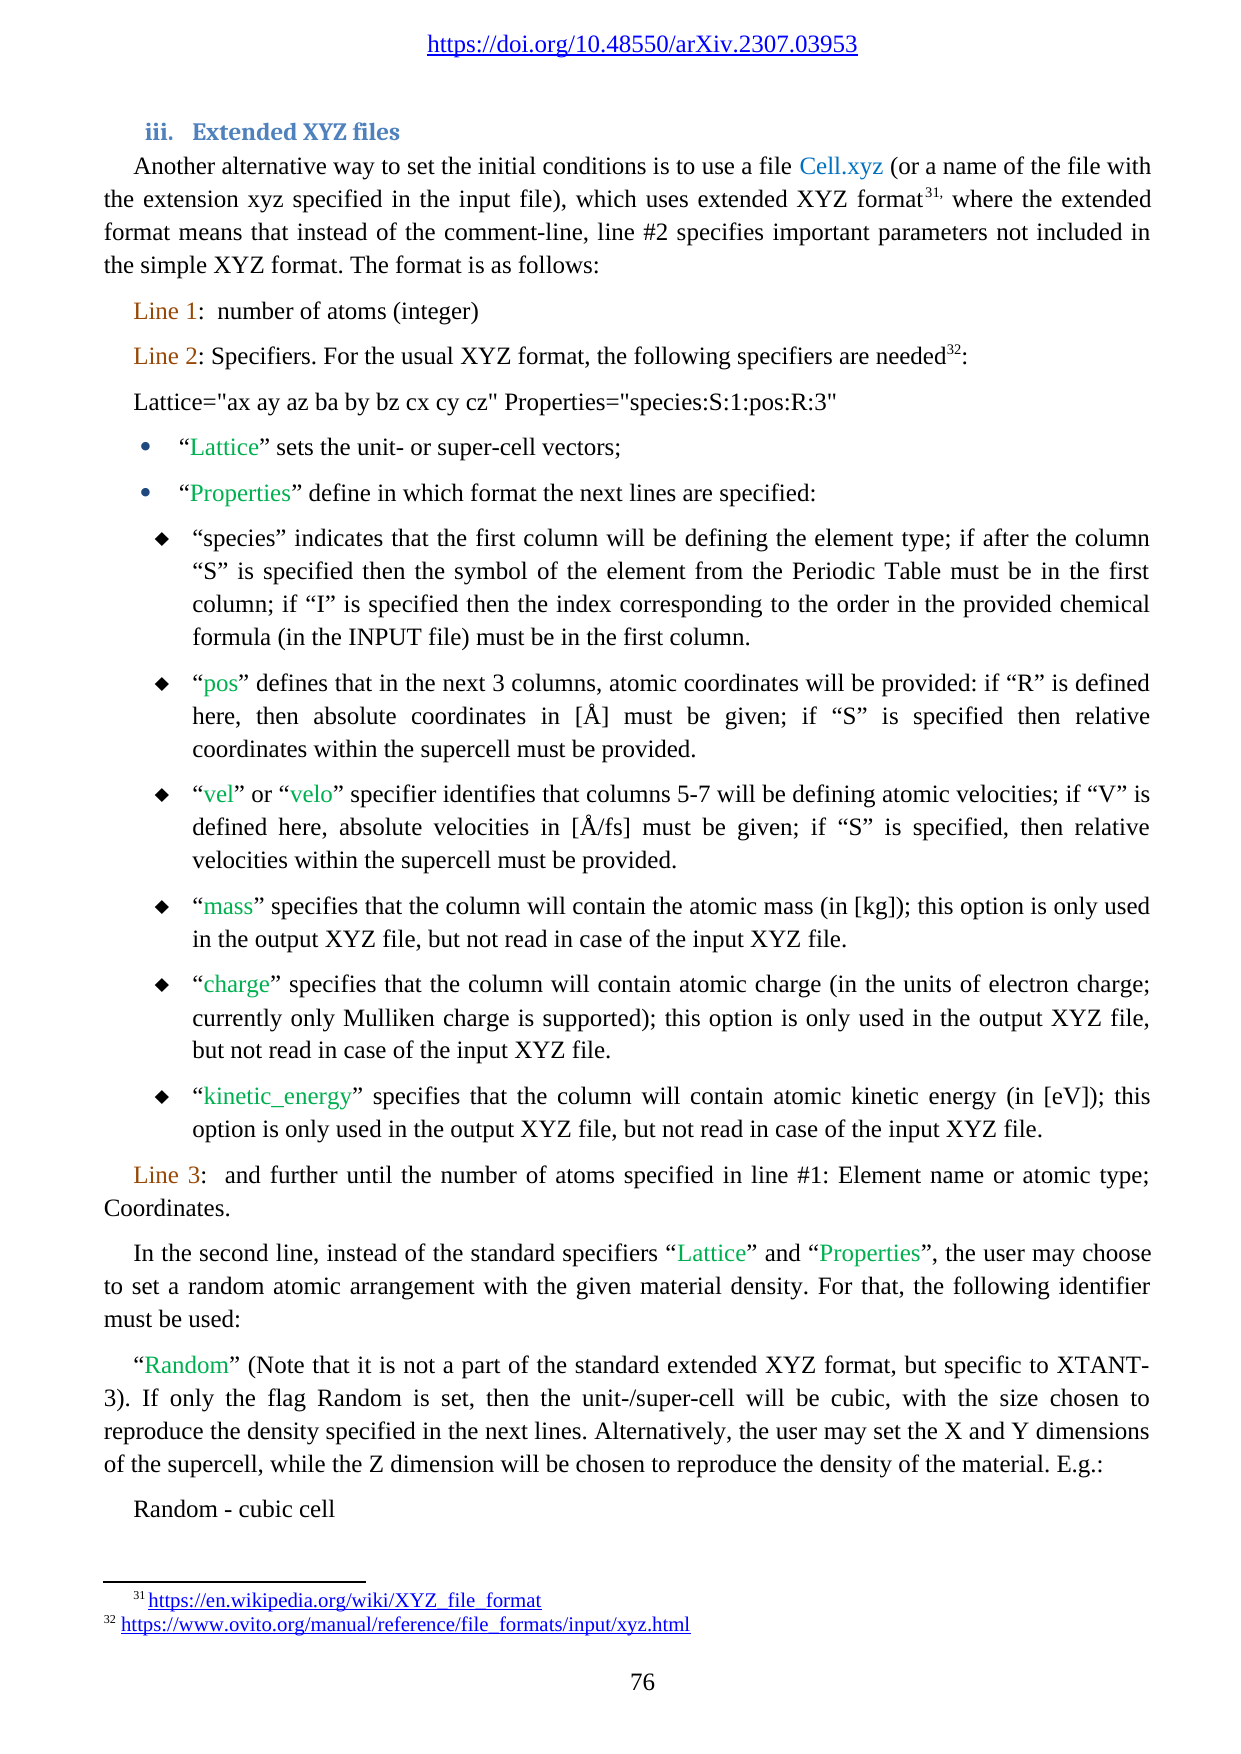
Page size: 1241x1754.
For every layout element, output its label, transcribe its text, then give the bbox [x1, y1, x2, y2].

text Line 1: number of atoms (integer) [103, 296, 1152, 324]
list “kinetic_energy” specifies that the column will contain atomic kinetic energy (in [eV]); this option is only used in the output XYZ file, but not read in case of the input XYZ file. [154, 1081, 1152, 1143]
text Random - cubic cell [103, 1494, 1152, 1523]
text “Random” (Note that it is not a part of the standard extended XYZ format, but specific to XTANT-3). If only the flag Random is set, then the unit-/super-cell will be cubic, with the size chosen to reproduce the density specified in the next lines. Alternatively, the user may set the X and Y dimensions of the supercell, while the Z dimension will be chosen to reproduce the density of the material. E.g.: [103, 1350, 1152, 1478]
text Line 2: Specifiers. For the usual XYZ format, the following specifiers are needed: [103, 341, 1152, 370]
list “species” indicates that the first column will be defining the element type; if after the column “S” is specified then the symbol of the element from the Periodic Table must be in the first column; if “I” is specified then the index corresponding to the order in the provided chemical formula (in the INPUT file) must be in the first column. [154, 523, 1152, 651]
list “Lattice” sets the unit- or super-cell vectors; [141, 432, 1152, 461]
subtitle Extended XYZ files [173, 118, 1152, 147]
text In the second line, instead of the standard specifiers “Lattice” and “Properties”, the user may choose to set a random atomic arrangement with the given material density. For that, the following identifier must be used: [103, 1238, 1152, 1333]
list “vel” or “velo” specifier identifies that columns 5-7 will be defining atomic velocities; if “V” is defined here, absolute velocities in [Å/fs] must be given; if “S” is specified, then relative velocities within the supercell must be provided. [154, 779, 1152, 874]
list “mass” specifies that the column will contain the atomic mass (in [kg]); this option is only used in the output XYZ file, but not read in case of the input XYZ file. [154, 891, 1152, 953]
text Line 3: and further until the number of atoms specified in line #1: Element name or atomic type; Coordinates. [103, 1160, 1152, 1221]
list “Properties” define in which format the next lines are specified: [141, 478, 1152, 507]
text Lattice="ax ay az ba by bz cx cy cz" Properties="species:S:1:pos:R:3" [103, 387, 1152, 416]
list “charge” specifies that the column will contain atomic charge (in the units of electron charge; currently only Mulliken charge is supported); this option is only used in the output XYZ file, but not read in case of the input XYZ file. [154, 969, 1152, 1064]
list “pos” defines that in the next 3 columns, atomic coordinates will be provided: if “R” is defined here, then absolute coordinates in [Å] must be given; if “S” is specified then relative coordinates within the supercell must be provided. [154, 668, 1152, 763]
text Another alternative way to set the initial conditions is to use a file Cell.xyz (or a name of the file with the extension xyz specified in the input file), which uses extended XYZ format, where the extended format means that instead of the comment-line, line #2 specifies important parameters not included in the simple XYZ format. The format is as follows: [103, 151, 1152, 279]
